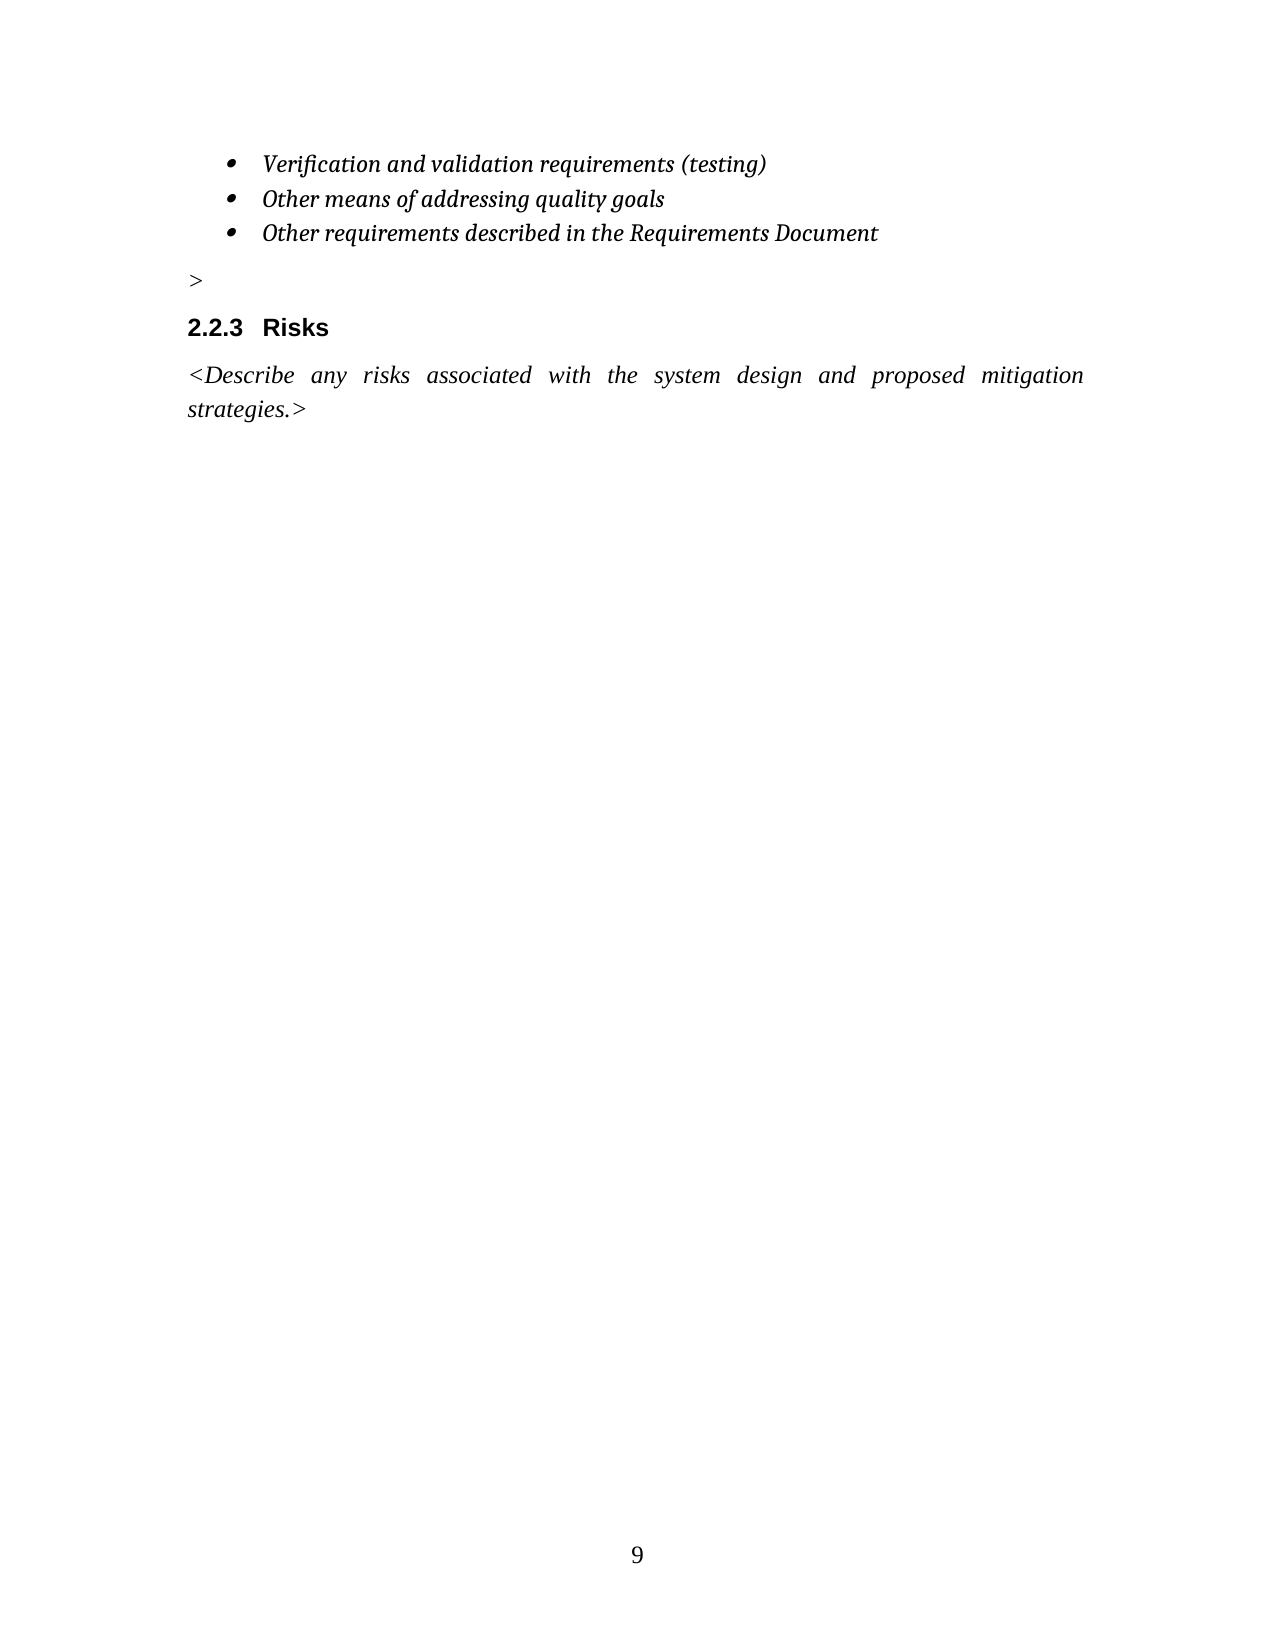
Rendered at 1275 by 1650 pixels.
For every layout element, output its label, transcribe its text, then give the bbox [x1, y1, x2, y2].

text > [187, 266, 1087, 295]
subtitle Risks [187, 313, 1087, 342]
list Other means of addressing quality goals [225, 184, 1087, 213]
list Other requirements described in the Requirements Document [225, 219, 1087, 248]
text <Describe any risks associated with the system design and proposed mitigation strategies.> [187, 360, 1087, 423]
list Verification and validation requirements (testing) [225, 150, 1087, 179]
